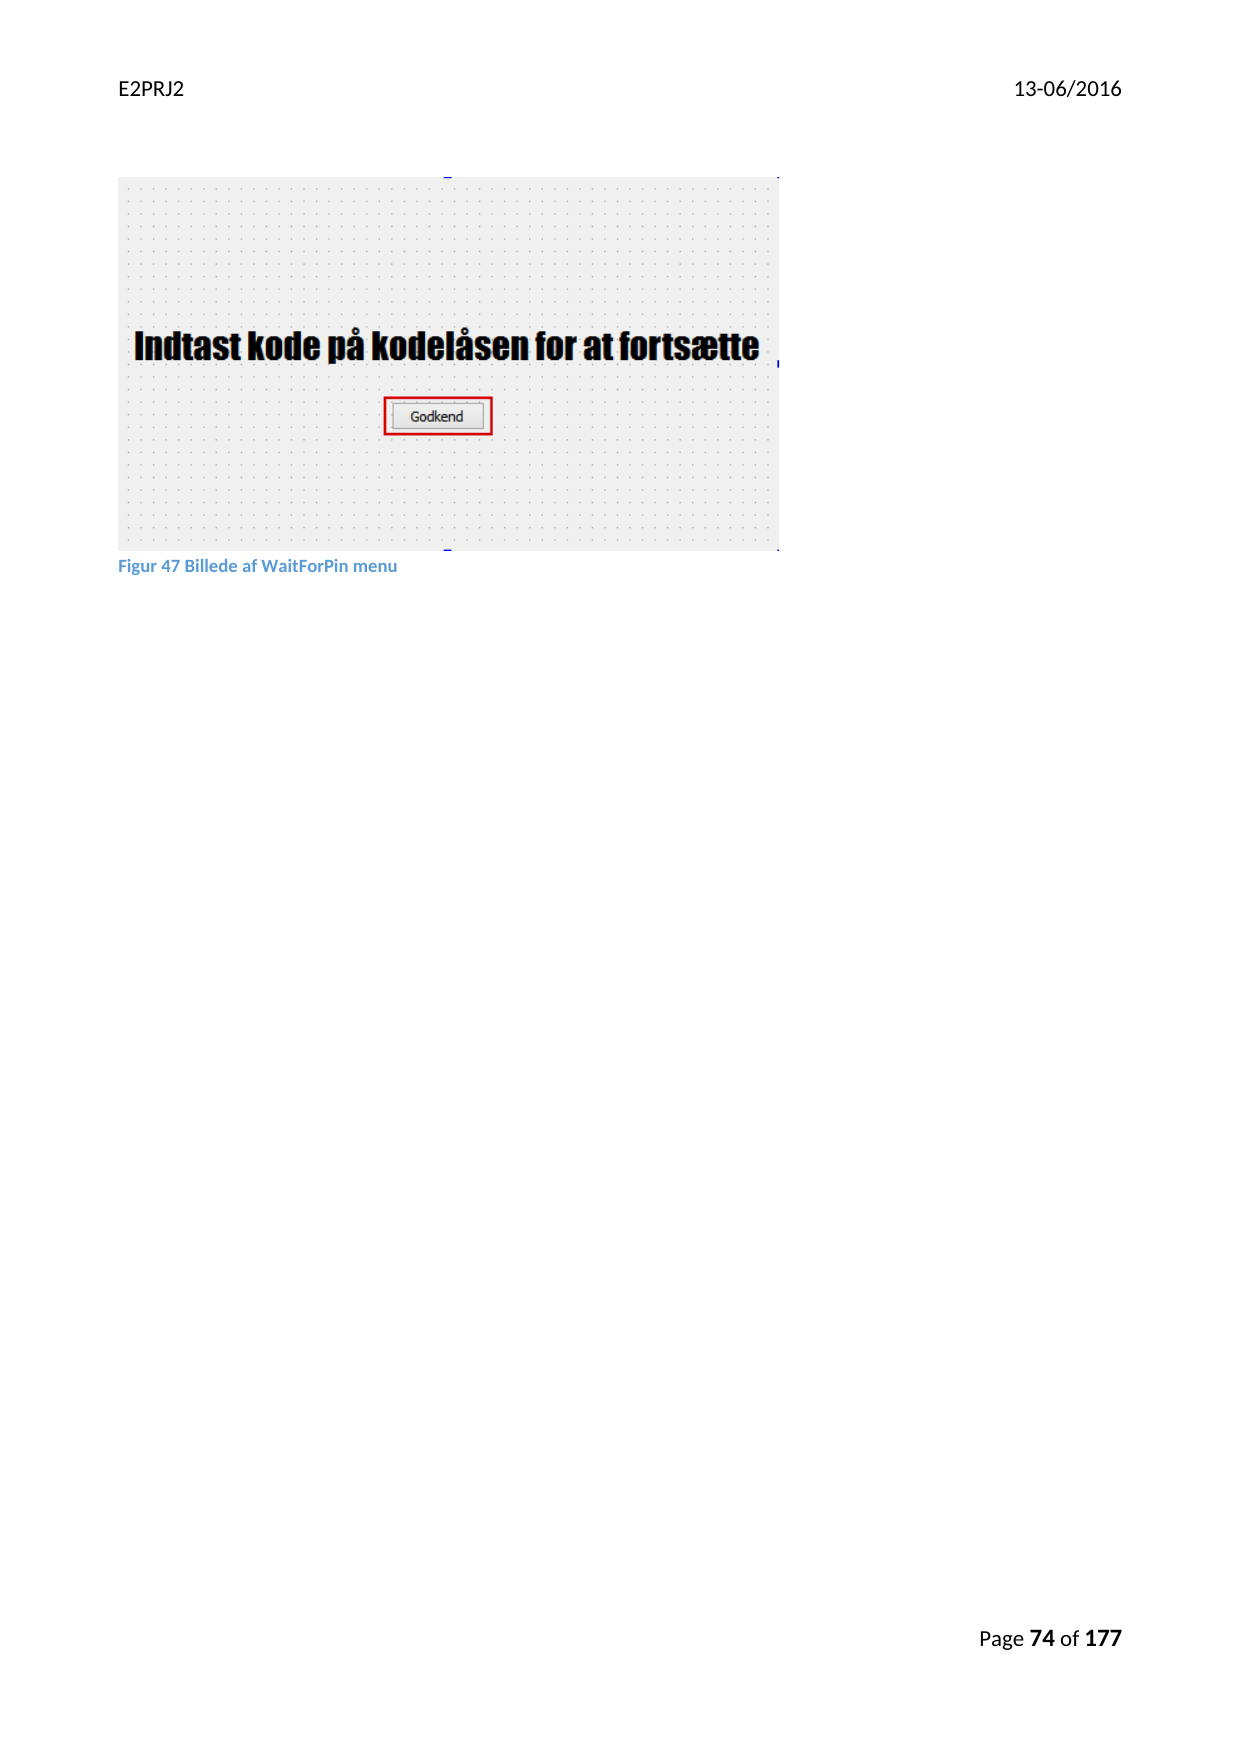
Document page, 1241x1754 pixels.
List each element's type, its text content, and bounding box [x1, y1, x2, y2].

text Figur Billede af WaitForPin menu [118, 554, 1122, 577]
picture [118, 177, 780, 551]
